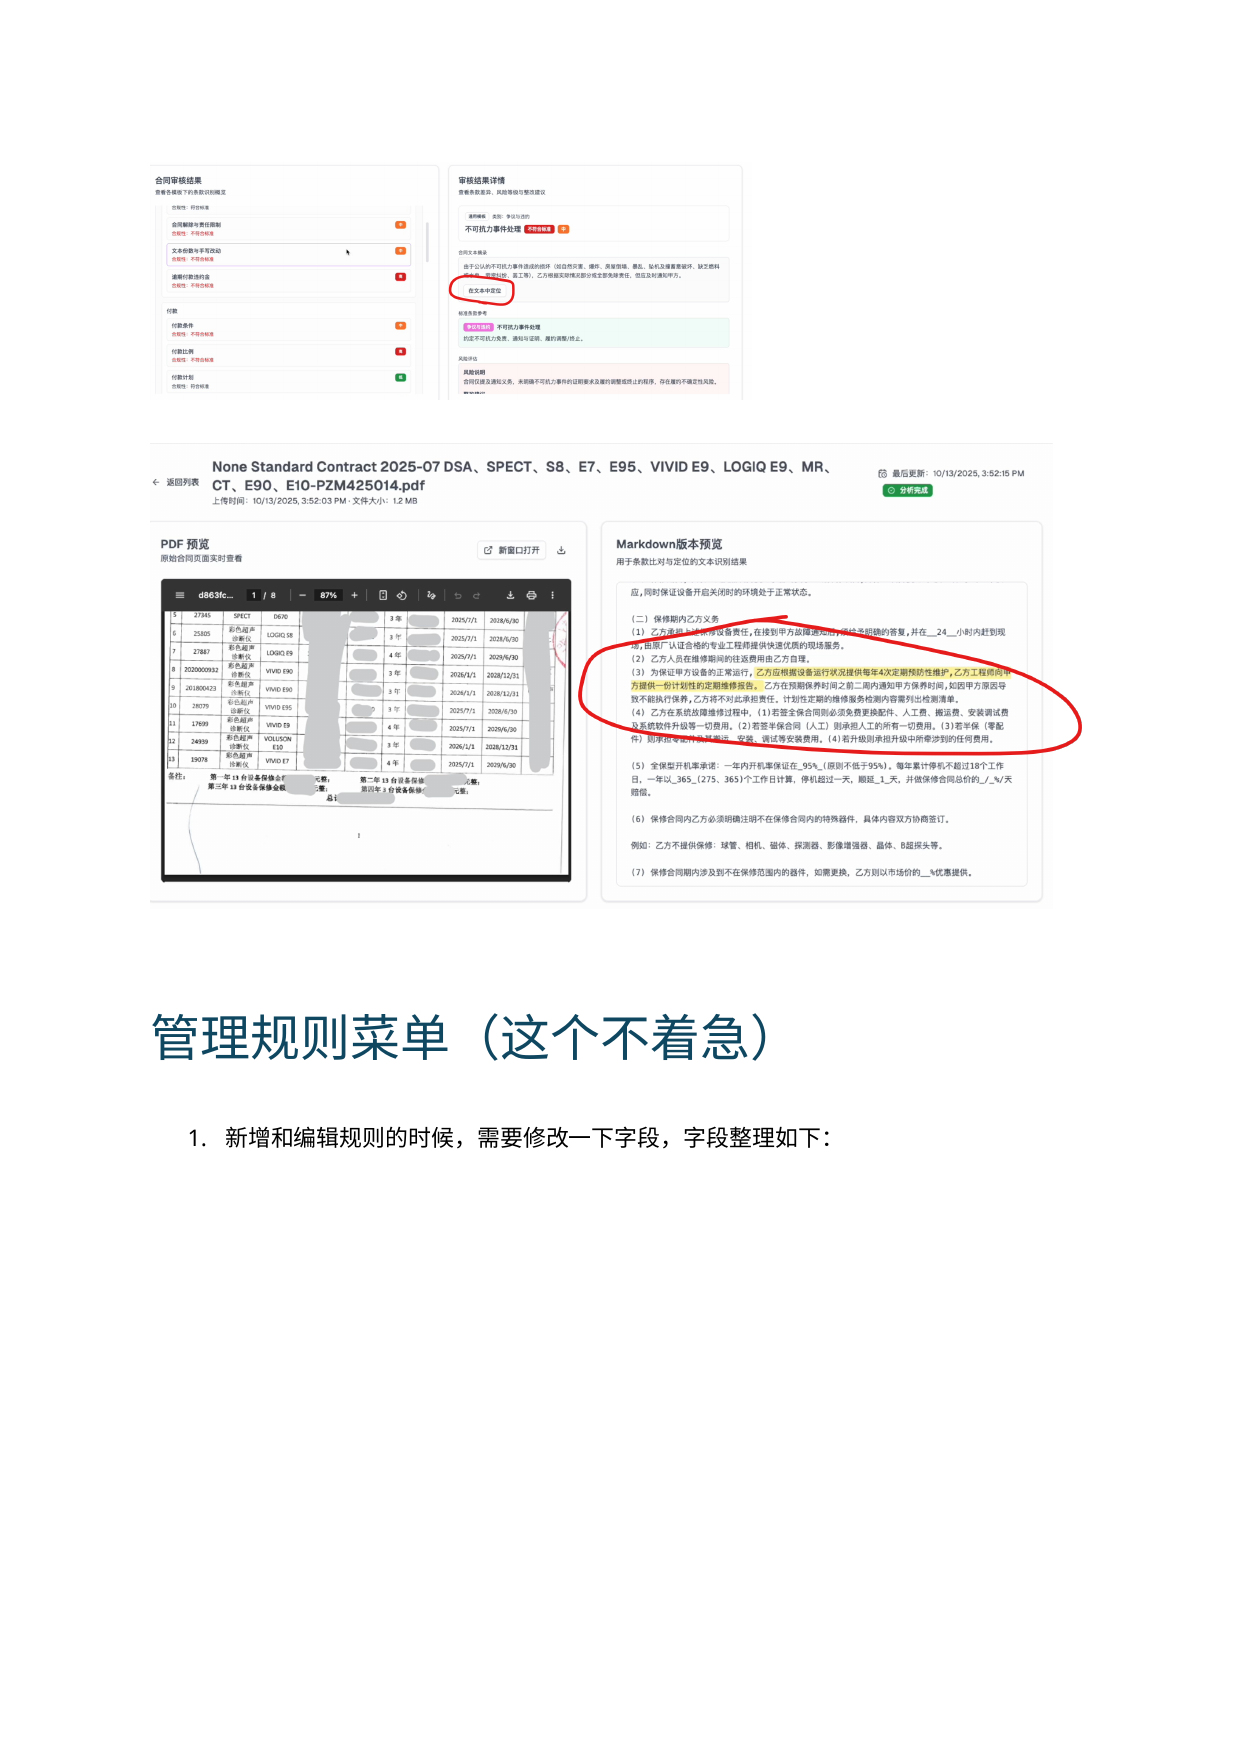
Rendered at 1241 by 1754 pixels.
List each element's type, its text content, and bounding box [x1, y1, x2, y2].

picture [150, 443, 1091, 909]
subtitle 管理规则菜单（这个不着急） [150, 986, 1090, 1084]
list 新增和编辑规则的时候，需要修改一下字段，字段整理如下： [187, 1103, 1090, 1168]
picture [150, 162, 752, 400]
